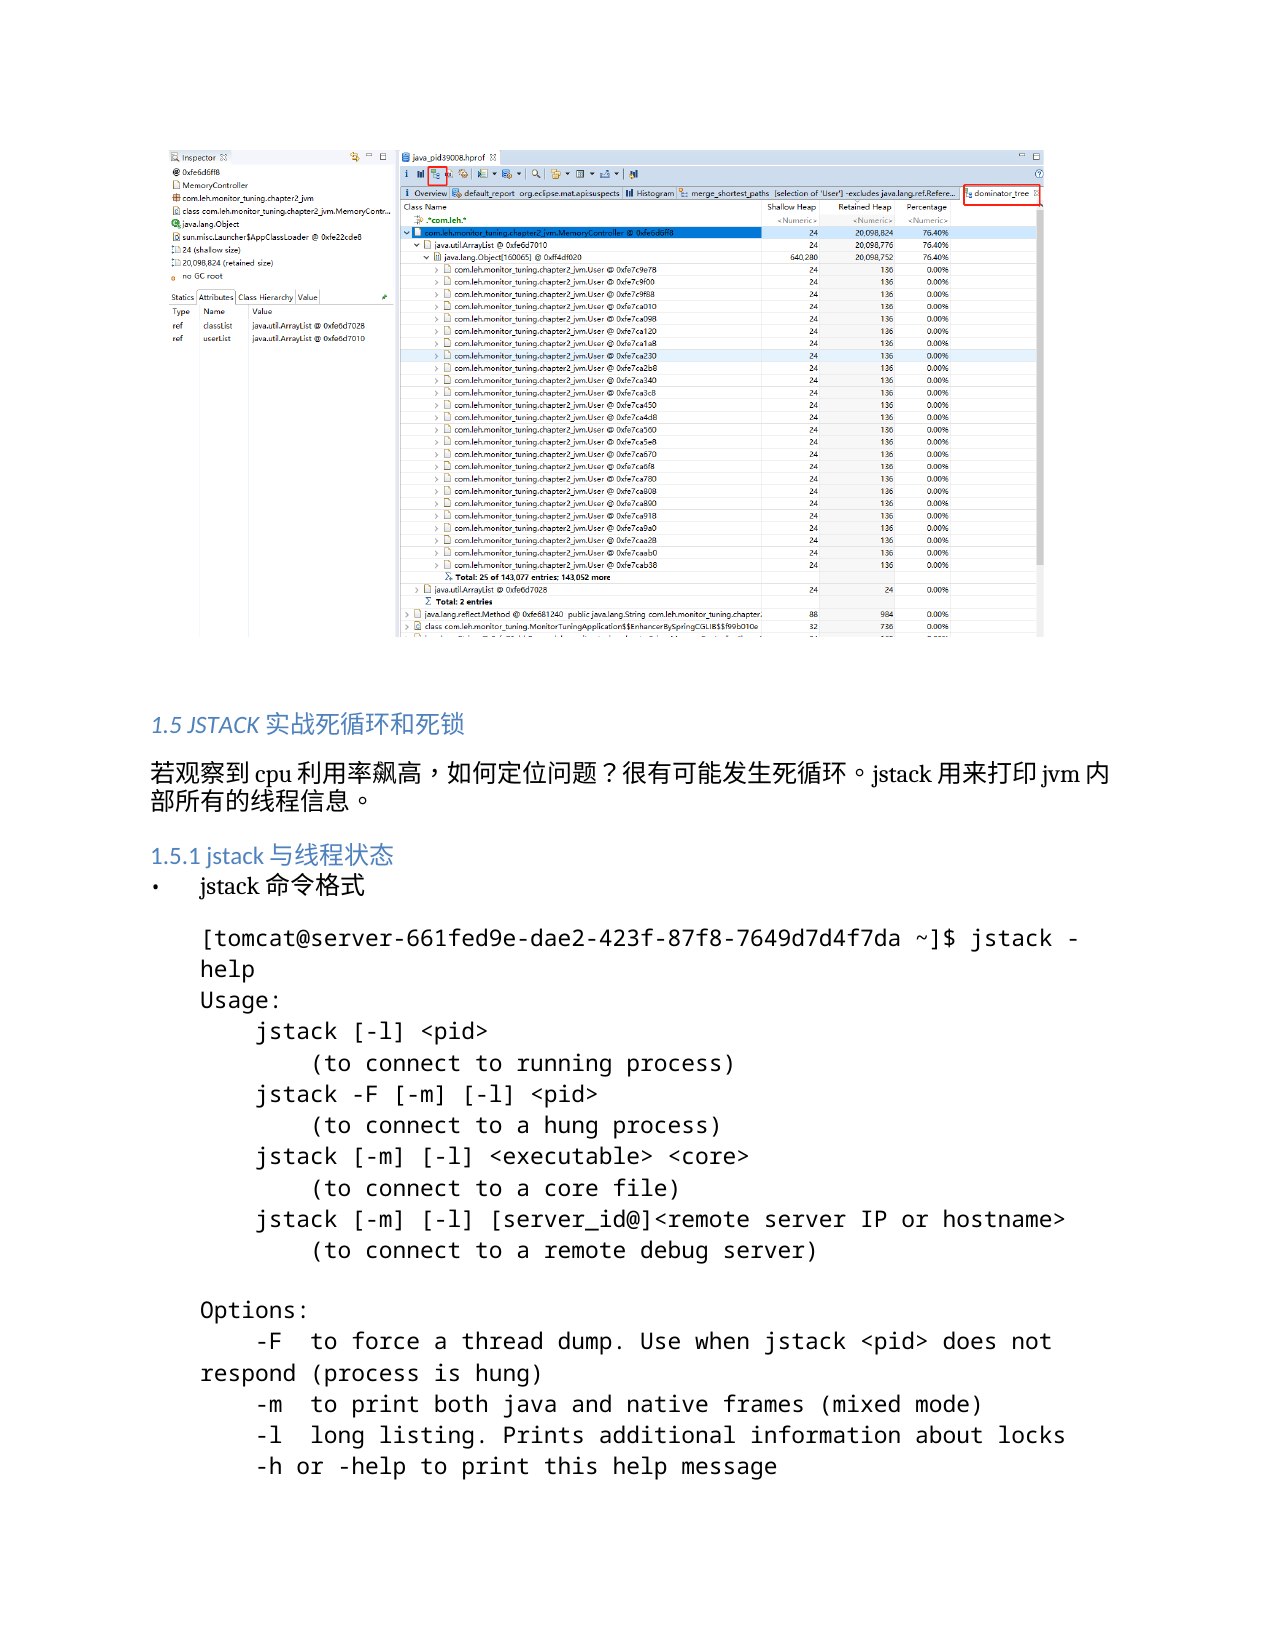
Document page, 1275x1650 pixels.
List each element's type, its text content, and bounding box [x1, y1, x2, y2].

subtitle 1.5 JSTACK 实战死循环和死锁 [150, 707, 1125, 741]
list jstack 命令格式 [150, 872, 1125, 901]
text 若观察到cpu利用率飙高，如何定位问题？很有可能发生死循环。jstack用来打印jvm内部所有的线程信息。 [150, 759, 1125, 817]
list [tomcat@server-661fed9e-dae2-423f-87f8-7649d7d4f7da ~]$ jstack -help Usage: jstack [-l] <pid> (to connect to running process) jstack -F [-m] [-l] <pid> (to connect to a hung process) jstack [-m] [-l] <executable> <core> (to connect to a core file) jstack [-m] [-l] [server_id@]<remote server IP or hostname> (to connect to a remote debug server) Options: -F to force a thread dump. Use when jstack <pid> does not respond (process is hung) -m to print both java and native frames (mixed mode) -l long listing. Prints additional information about locks -h or -help to print this help message [150, 921, 1125, 1481]
subtitle 1.5.1 jstack与线程状态 [150, 838, 1125, 872]
picture [168, 150, 1044, 637]
